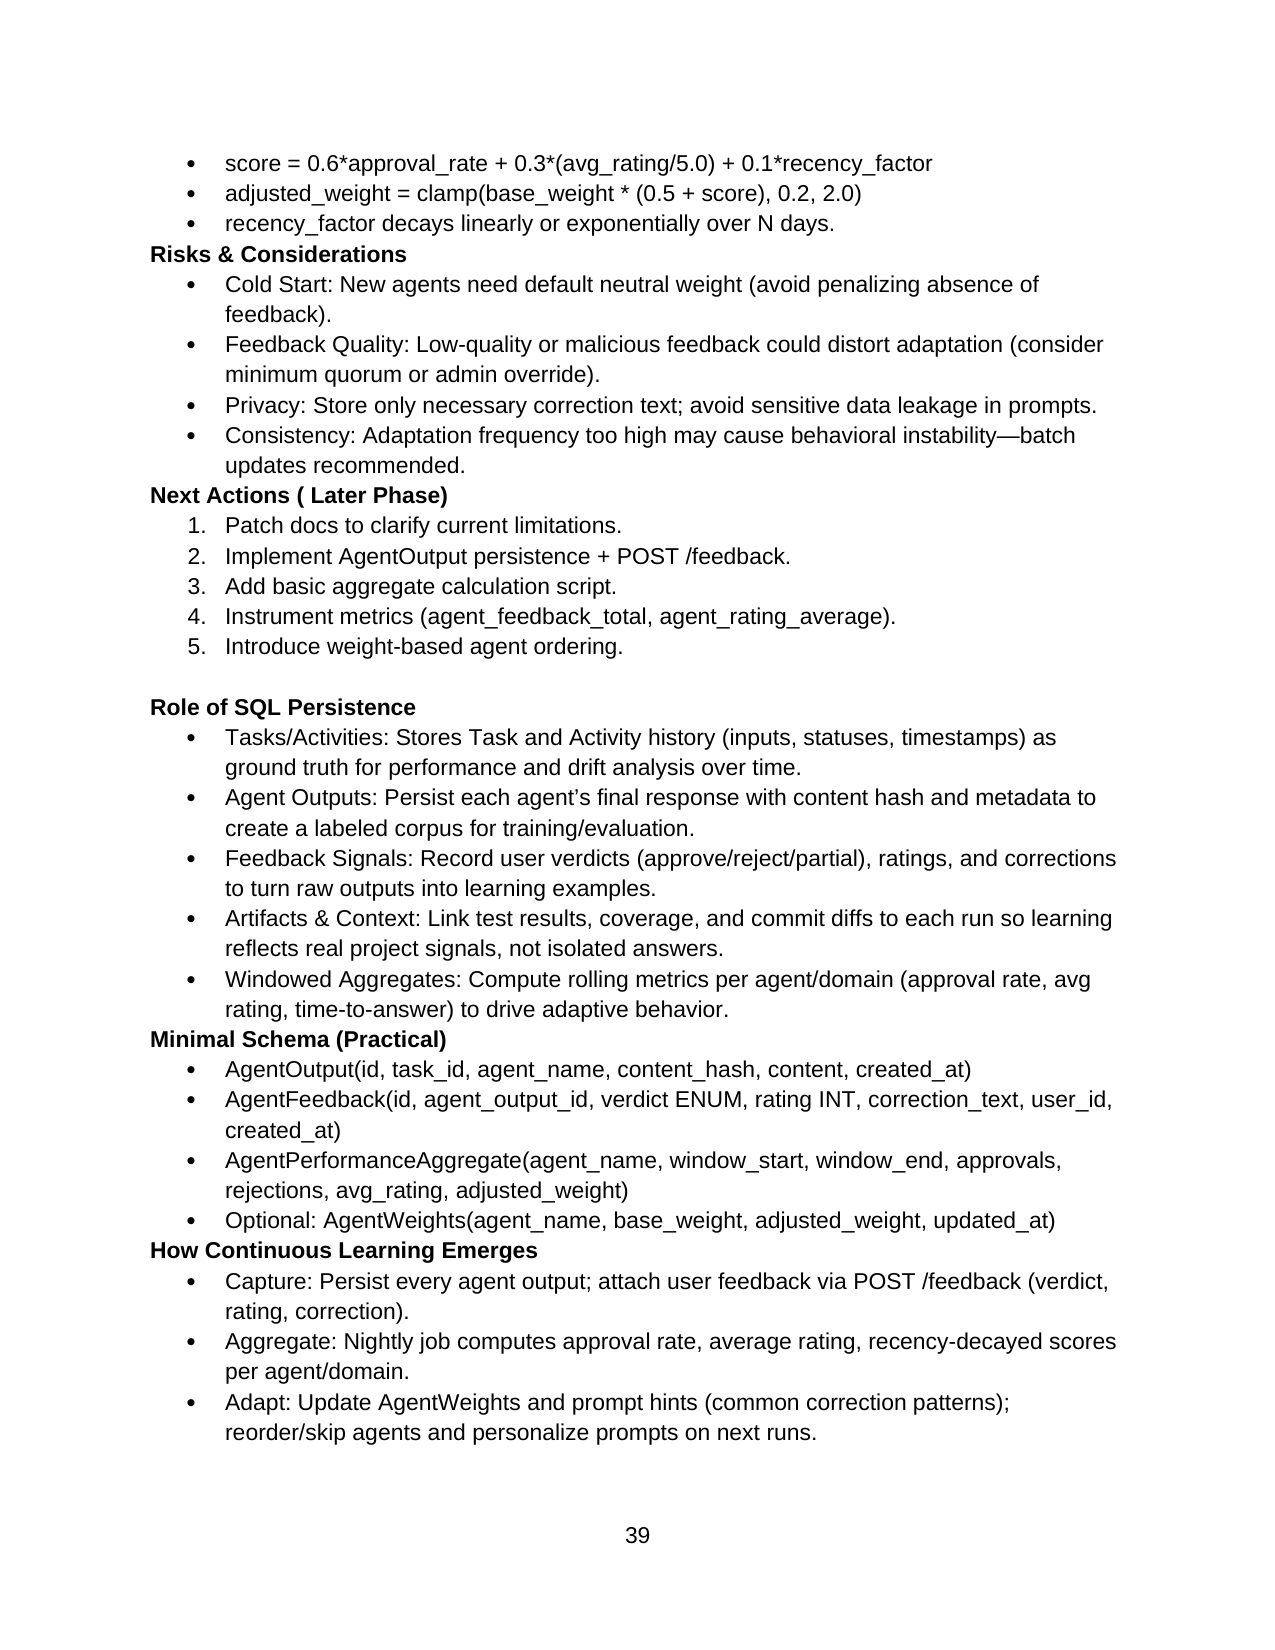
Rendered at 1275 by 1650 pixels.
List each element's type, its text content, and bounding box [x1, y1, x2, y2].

list AgentFeedback(id, agent_output_id, verdict ENUM, rating INT, correction_text, user_id, created_at) [187, 1086, 1125, 1143]
list Tasks/Activities: Stores Task and Activity history (inputs, statuses, timestamps) as ground truth for performance and drift analysis over time. [187, 724, 1125, 781]
list Feedback Signals: Record user verdicts (approve/reject/partial), ratings, and corrections to turn raw outputs into learning examples. [187, 845, 1125, 901]
text Minimal Schema (Practical) [150, 1026, 1125, 1052]
text How Continuous Learning Emerges [150, 1237, 1125, 1264]
list Introduce weight-based agent ordering. [187, 633, 1125, 660]
list score = 0.6*approval_rate + 0.3*(avg_rating/5.0) + 0.1*recency_factor [187, 150, 1125, 176]
list Windowed Aggregates: Compute rolling metrics per agent/domain (approval rate, avg rating, time-to-answer) to drive adaptive behavior. [187, 966, 1125, 1022]
list AgentOutput(id, task_id, agent_name, content_hash, content, created_at) [187, 1056, 1125, 1083]
list Instrument metrics (agent_feedback_total, agent_rating_average). [187, 603, 1125, 629]
list Patch docs to clarify current limitations. [187, 512, 1125, 539]
list Agent Outputs: Persist each agent’s final response with content hash and metadata to create a labeled corpus for training/evaluation. [187, 784, 1125, 841]
list Privacy: Store only necessary correction text; avoid sensitive data leakage in prompts. [187, 392, 1125, 418]
list Optional: AgentWeights(agent_name, base_weight, adjusted_weight, updated_at) [187, 1207, 1125, 1234]
list Cold Start: New agents need default neutral weight (avoid penalizing absence of feedback). [187, 271, 1125, 327]
text Role of SQL Persistence [150, 694, 1125, 720]
list adjusted_weight = clamp(base_weight * (0.5 + score), 0.2, 2.0) [187, 180, 1125, 207]
text Risks & Considerations [150, 241, 1125, 267]
list Adapt: Update AgentWeights and prompt hints (common correction patterns); reorder/skip agents and personalize prompts on next runs. [187, 1388, 1125, 1445]
text Next Actions ( Later Phase) [150, 482, 1125, 509]
list Implement AgentOutput persistence + POST /feedback. [187, 543, 1125, 569]
list Add basic aggregate calculation script. [187, 573, 1125, 599]
list Consistency: Adaptation frequency too high may cause behavioral instability—batch updates recommended. [187, 422, 1125, 478]
list AgentPerformanceAggregate(agent_name, window_start, window_end, approvals, rejections, avg_rating, adjusted_weight) [187, 1147, 1125, 1203]
list Artifacts & Context: Link test results, coverage, and commit diffs to each run so learning reflects real project signals, not isolated answers. [187, 905, 1125, 962]
list recency_factor decays linearly or exponentially over N days. [187, 210, 1125, 237]
list Aggregate: Nightly job computes approval rate, average rating, recency-decayed scores per agent/domain. [187, 1328, 1125, 1385]
list Feedback Quality: Low-quality or malicious feedback could distort adaptation (consider minimum quorum or admin override). [187, 331, 1125, 388]
list Capture: Persist every agent output; attach user feedback via POST /feedback (verdict, rating, correction). [187, 1268, 1125, 1324]
